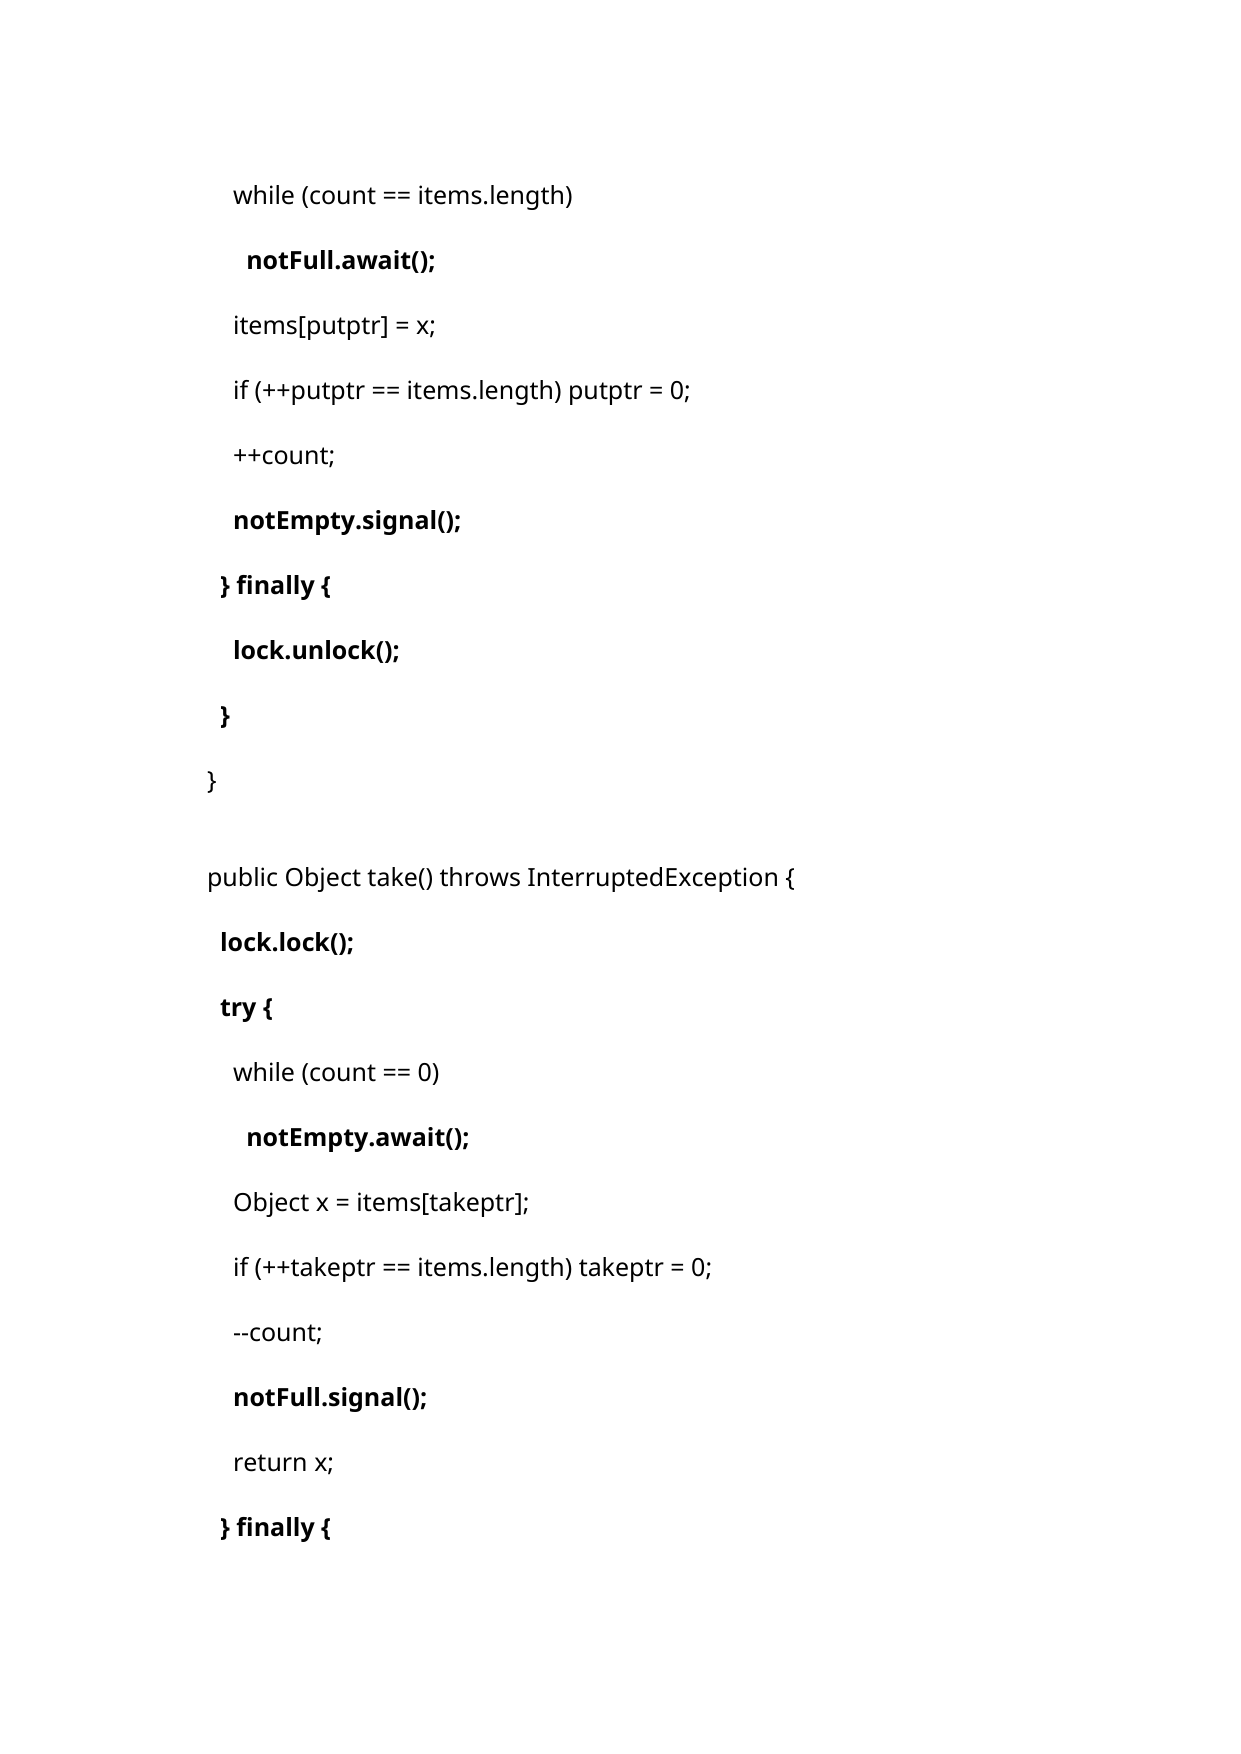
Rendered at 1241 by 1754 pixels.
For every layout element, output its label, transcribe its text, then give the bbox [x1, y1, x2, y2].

text notFull.signal(); [187, 1364, 1053, 1429]
text lock.unlock(); [187, 617, 1053, 682]
text } [187, 747, 1053, 812]
text } finally { [187, 552, 1053, 617]
text notEmpty.await(); [187, 1104, 1053, 1169]
text while (count == 0) [187, 1039, 1053, 1104]
text if (++putptr == items.length) putptr = 0; [187, 357, 1053, 422]
text items[putptr] = x; [187, 292, 1053, 357]
text } finally { [187, 1494, 1053, 1559]
text } [187, 682, 1053, 747]
text notEmpty.signal(); [187, 487, 1053, 552]
text public Object take() throws InterruptedException { [187, 844, 1053, 909]
text Object x = items[takeptr]; [187, 1169, 1053, 1234]
text lock.lock(); [187, 909, 1053, 974]
text --count; [187, 1299, 1053, 1364]
text try { [187, 974, 1053, 1039]
text notFull.await(); [187, 227, 1053, 292]
text return x; [187, 1429, 1053, 1494]
text if (++takeptr == items.length) takeptr = 0; [187, 1234, 1053, 1299]
text while (count == items.length) [187, 162, 1053, 227]
text ++count; [187, 422, 1053, 487]
